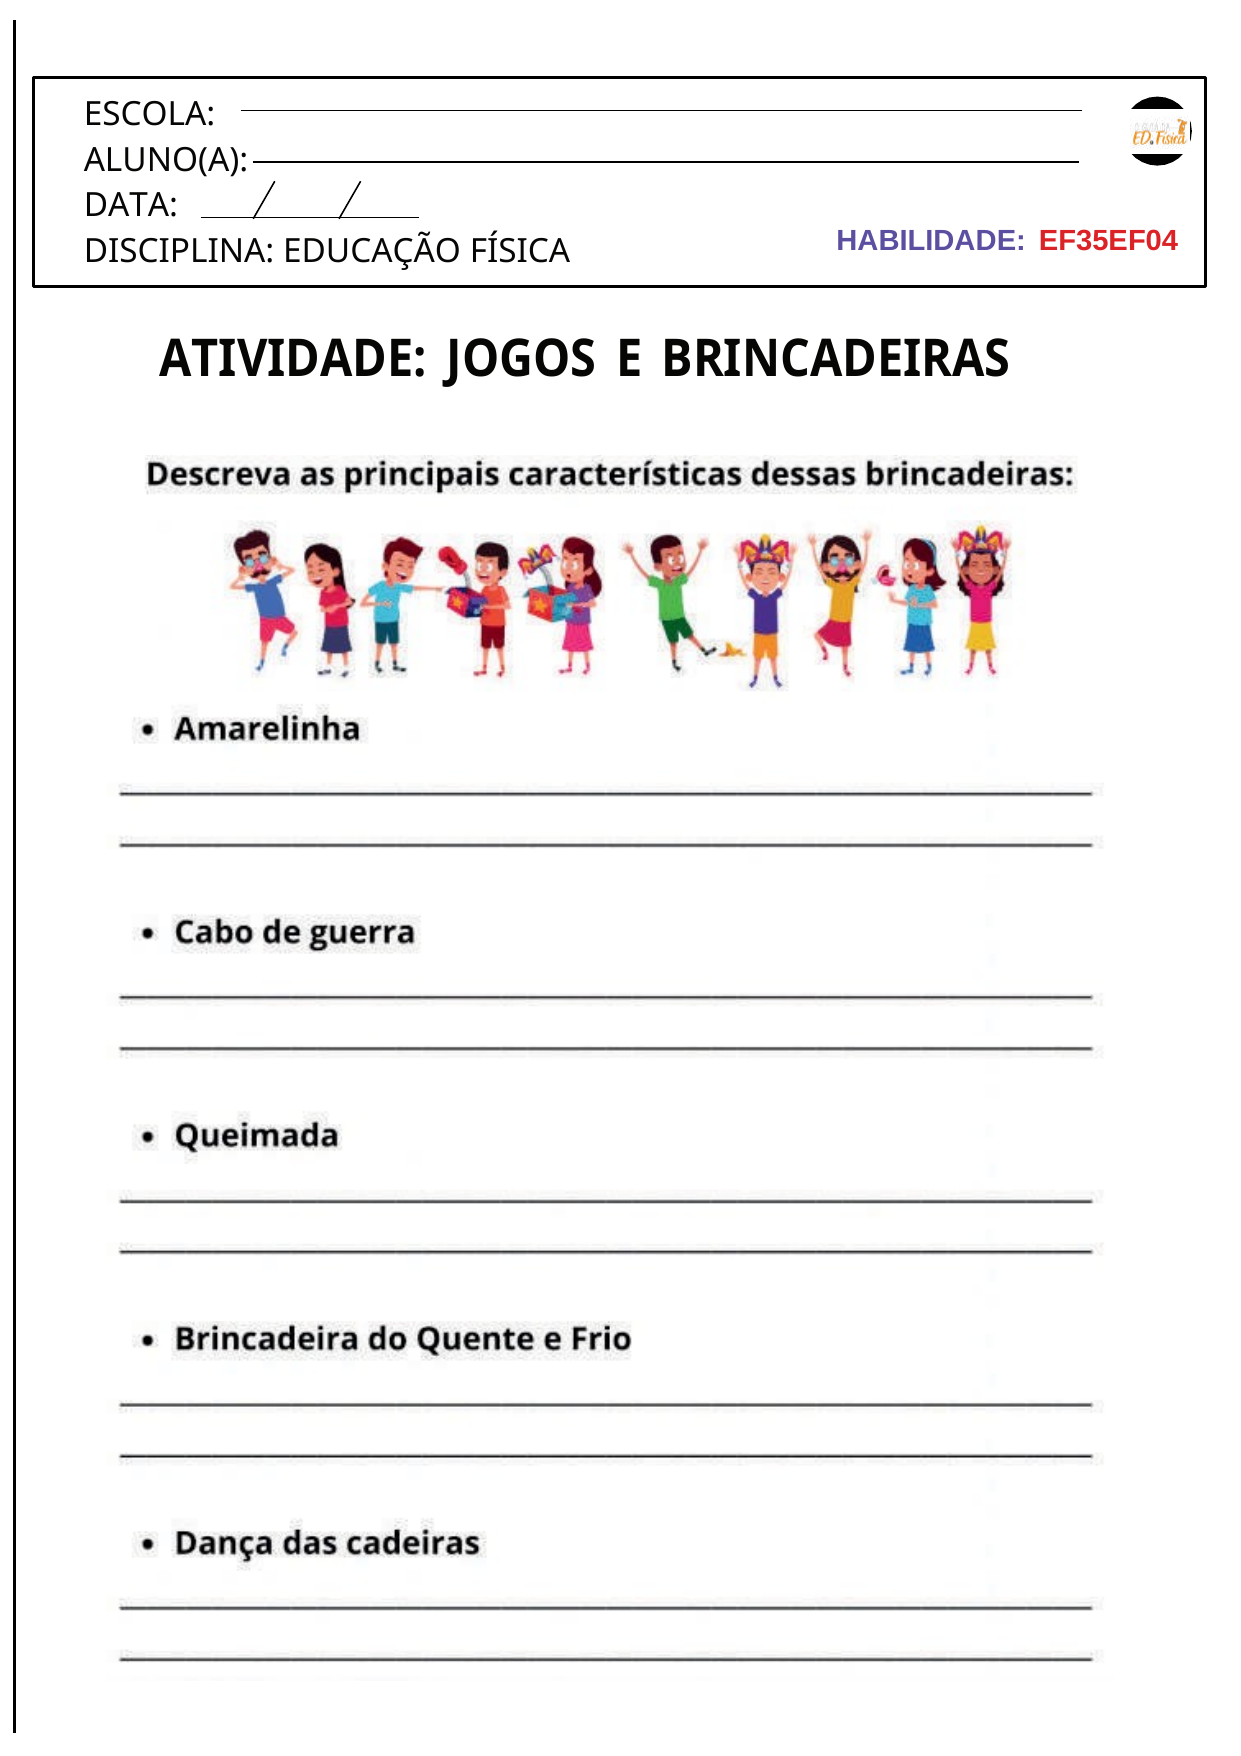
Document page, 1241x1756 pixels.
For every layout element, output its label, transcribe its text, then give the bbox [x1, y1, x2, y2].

text ATIVIDADE: JOGOS E BRINCADEIRAS [159, 321, 1198, 392]
picture [106, 455, 1114, 1681]
picture [1116, 108, 1190, 154]
